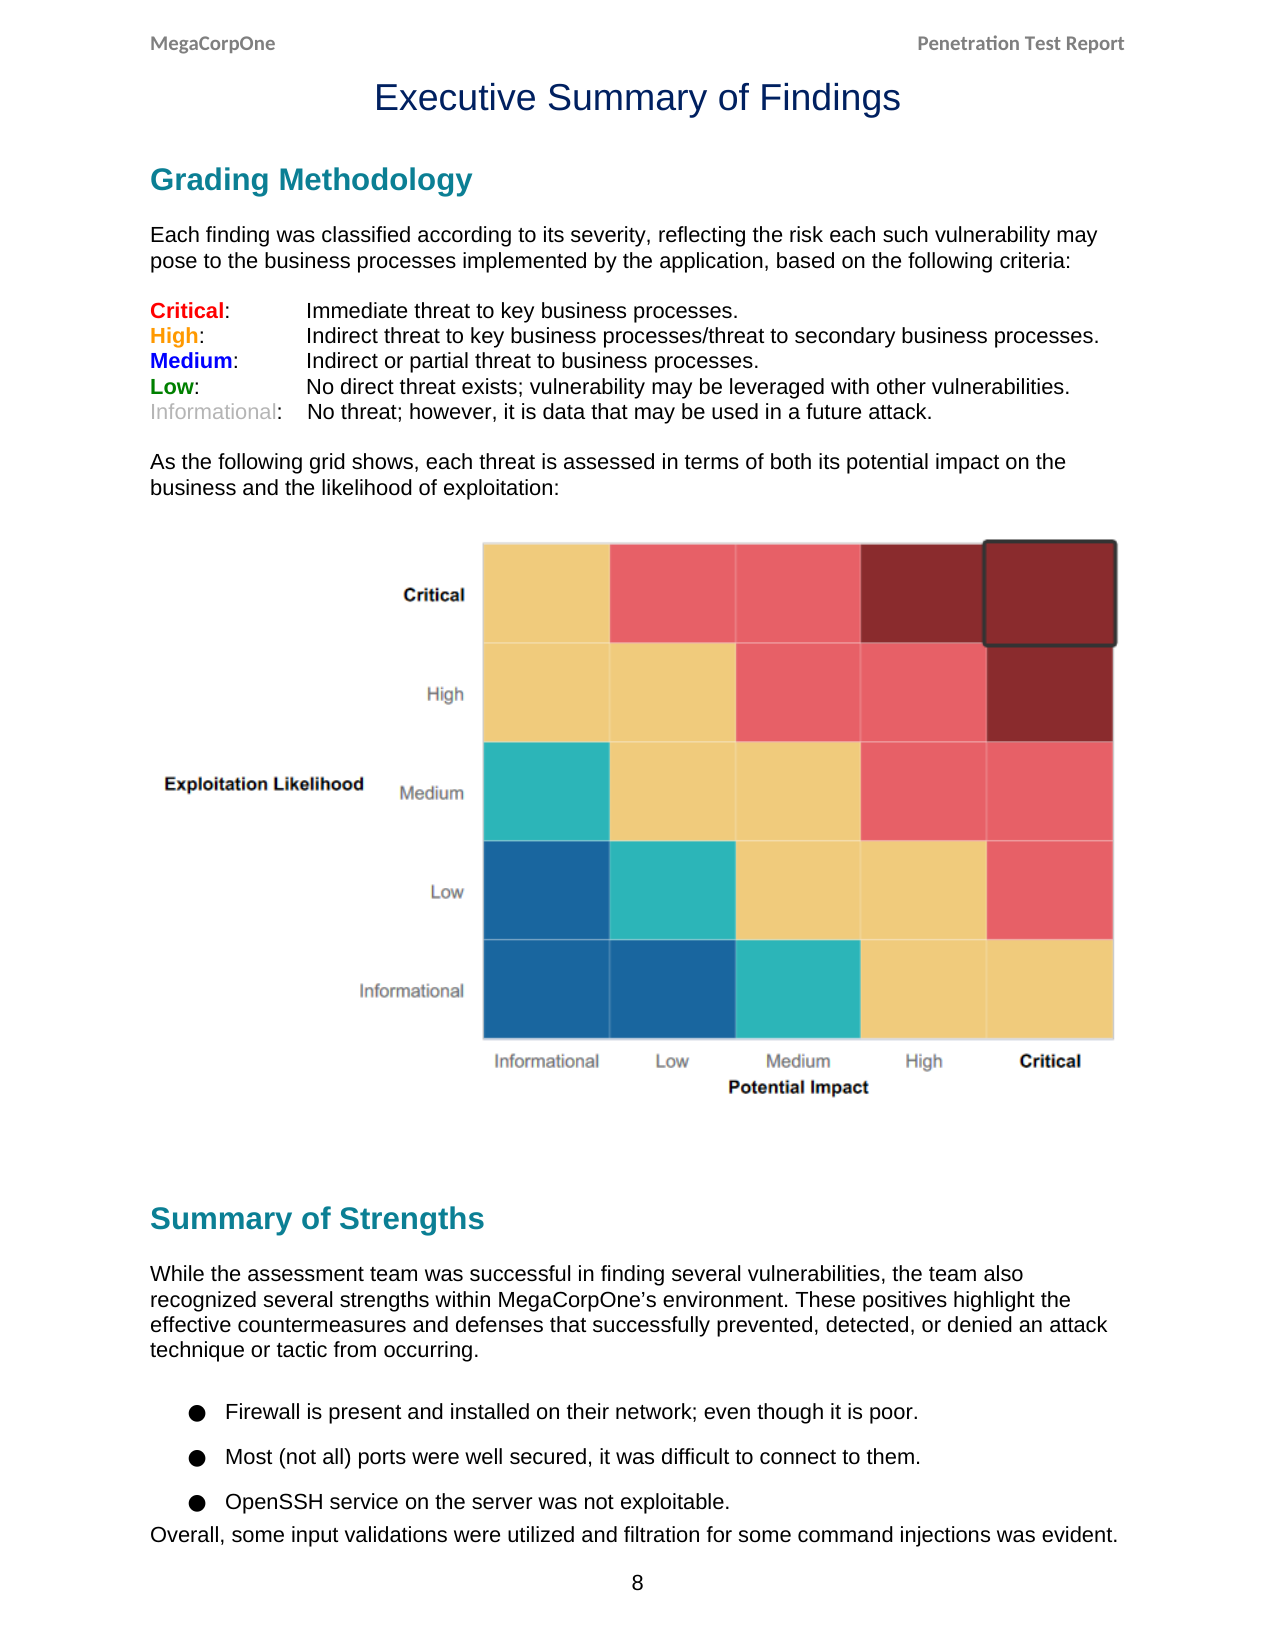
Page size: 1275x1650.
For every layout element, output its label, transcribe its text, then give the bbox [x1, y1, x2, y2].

subtitle Grading Methodology [150, 161, 1125, 197]
text As the following grid shows, each threat is assessed in terms of both its potential impact on the business and the likelihood of exploitation: [150, 449, 1125, 500]
picture [150, 525, 1125, 1107]
text Informational: No threat; however, it is data that may be used in a future attack. [150, 399, 1125, 424]
subtitle Executive Summary of Findings [150, 75, 1125, 118]
list OpenSSH service on the server was not exploitable. [187, 1477, 1125, 1522]
text High: Indirect threat to key business processes/threat to secondary business processes. [150, 323, 1125, 348]
text Overall, some input validations were utilized and filtration for some command injections was evident. [150, 1522, 1125, 1547]
list Firewall is present and installed on their network; even though it is poor. [187, 1387, 1125, 1432]
text Each finding was classified according to its severity, reflecting the risk each such vulnerability may pose to the business processes implemented by the application, based on the following criteria: [150, 222, 1125, 273]
text Low: No direct threat exists; vulnerability may be leveraged with other vulnerabilities. [150, 374, 1125, 399]
text Medium: Indirect or partial threat to business processes. [150, 348, 1125, 374]
text While the assessment team was successful in finding several vulnerabilities, the team also recognized several strengths within MegaCorpOne’s environment. These positives highlight the effective countermeasures and defenses that successfully prevented, detected, or denied an attack technique or tactic from occurring. [150, 1261, 1125, 1362]
text Critical: Immediate threat to key business processes. [150, 298, 1125, 323]
list Most (not all) ports were well secured, it was difficult to connect to them. [187, 1432, 1125, 1477]
subtitle Summary of Strengths [150, 1200, 1125, 1236]
